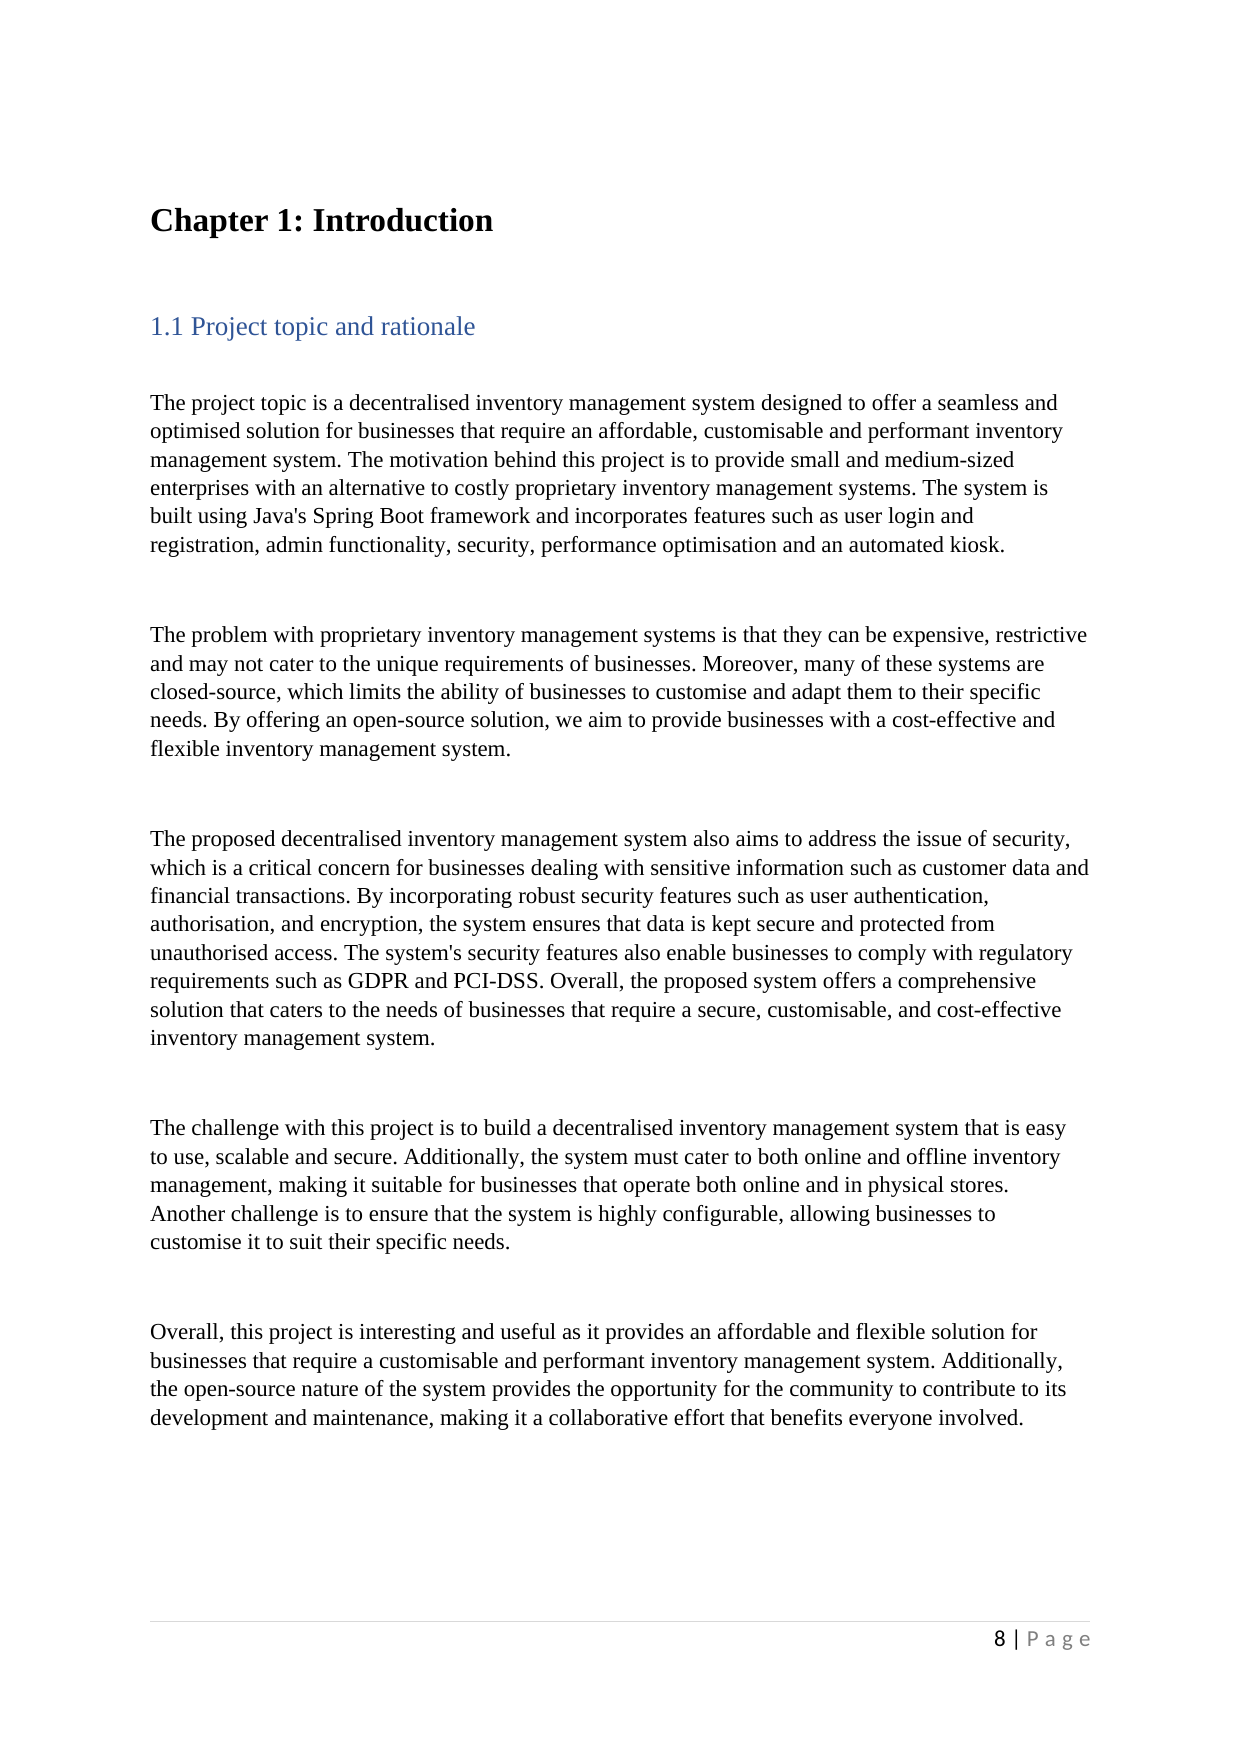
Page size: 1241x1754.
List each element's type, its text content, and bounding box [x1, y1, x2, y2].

text Overall, this project is interesting and useful as it provides an affordable and flexible solution for businesses that require a customisable and performant inventory management system. Additionally, the open-source nature of the system provides the opportunity for the community to contribute to its development and maintenance, making it a collaborative effort that benefits everyone involved. [150, 1318, 1090, 1430]
text The proposed decentralised inventory management system also aims to address the issue of security, which is a critical concern for businesses dealing with sensitive information such as customer data and financial transactions. By incorporating robust security features such as user authentication, authorisation, and encryption, the system ensures that data is kept secure and protected from unauthorised access. The system's security features also enable businesses to comply with regulatory requirements such as GDPR and PCI-DSS. Overall, the proposed system offers a comprehensive solution that caters to the needs of businesses that require a secure, customisable, and cost-effective inventory management system. [150, 825, 1090, 1051]
text The project topic is a decentralised inventory management system designed to offer a seamless and optimised solution for businesses that require an affordable, customisable and performant inventory management system. The motivation behind this project is to provide small and medium-sized enterprises with an alternative to costly proprietary inventory management systems. The system is built using Java's Spring Boot framework and incorporates features such as user login and registration, admin functionality, security, performance optimisation and an automated kiosk. [150, 389, 1090, 557]
text The problem with proprietary inventory management systems is that they can be expensive, restrictive and may not cater to the unique requirements of businesses. Moreover, many of these systems are closed-source, which limits the ability of businesses to customise and adapt them to their specific needs. By offering an open-source solution, we aim to provide businesses with a cost-effective and flexible inventory management system. [150, 621, 1090, 761]
subtitle Project topic and rationale [150, 310, 1090, 341]
subtitle Introduction [150, 200, 1090, 238]
text The challenge with this project is to build a decentralised inventory management system that is easy to use, scalable and secure. Additionally, the system must cater to both online and offline inventory management, making it suitable for businesses that operate both online and in physical stores. Another challenge is to ensure that the system is highly configurable, allowing businesses to customise it to suit their specific needs. [150, 1114, 1090, 1254]
